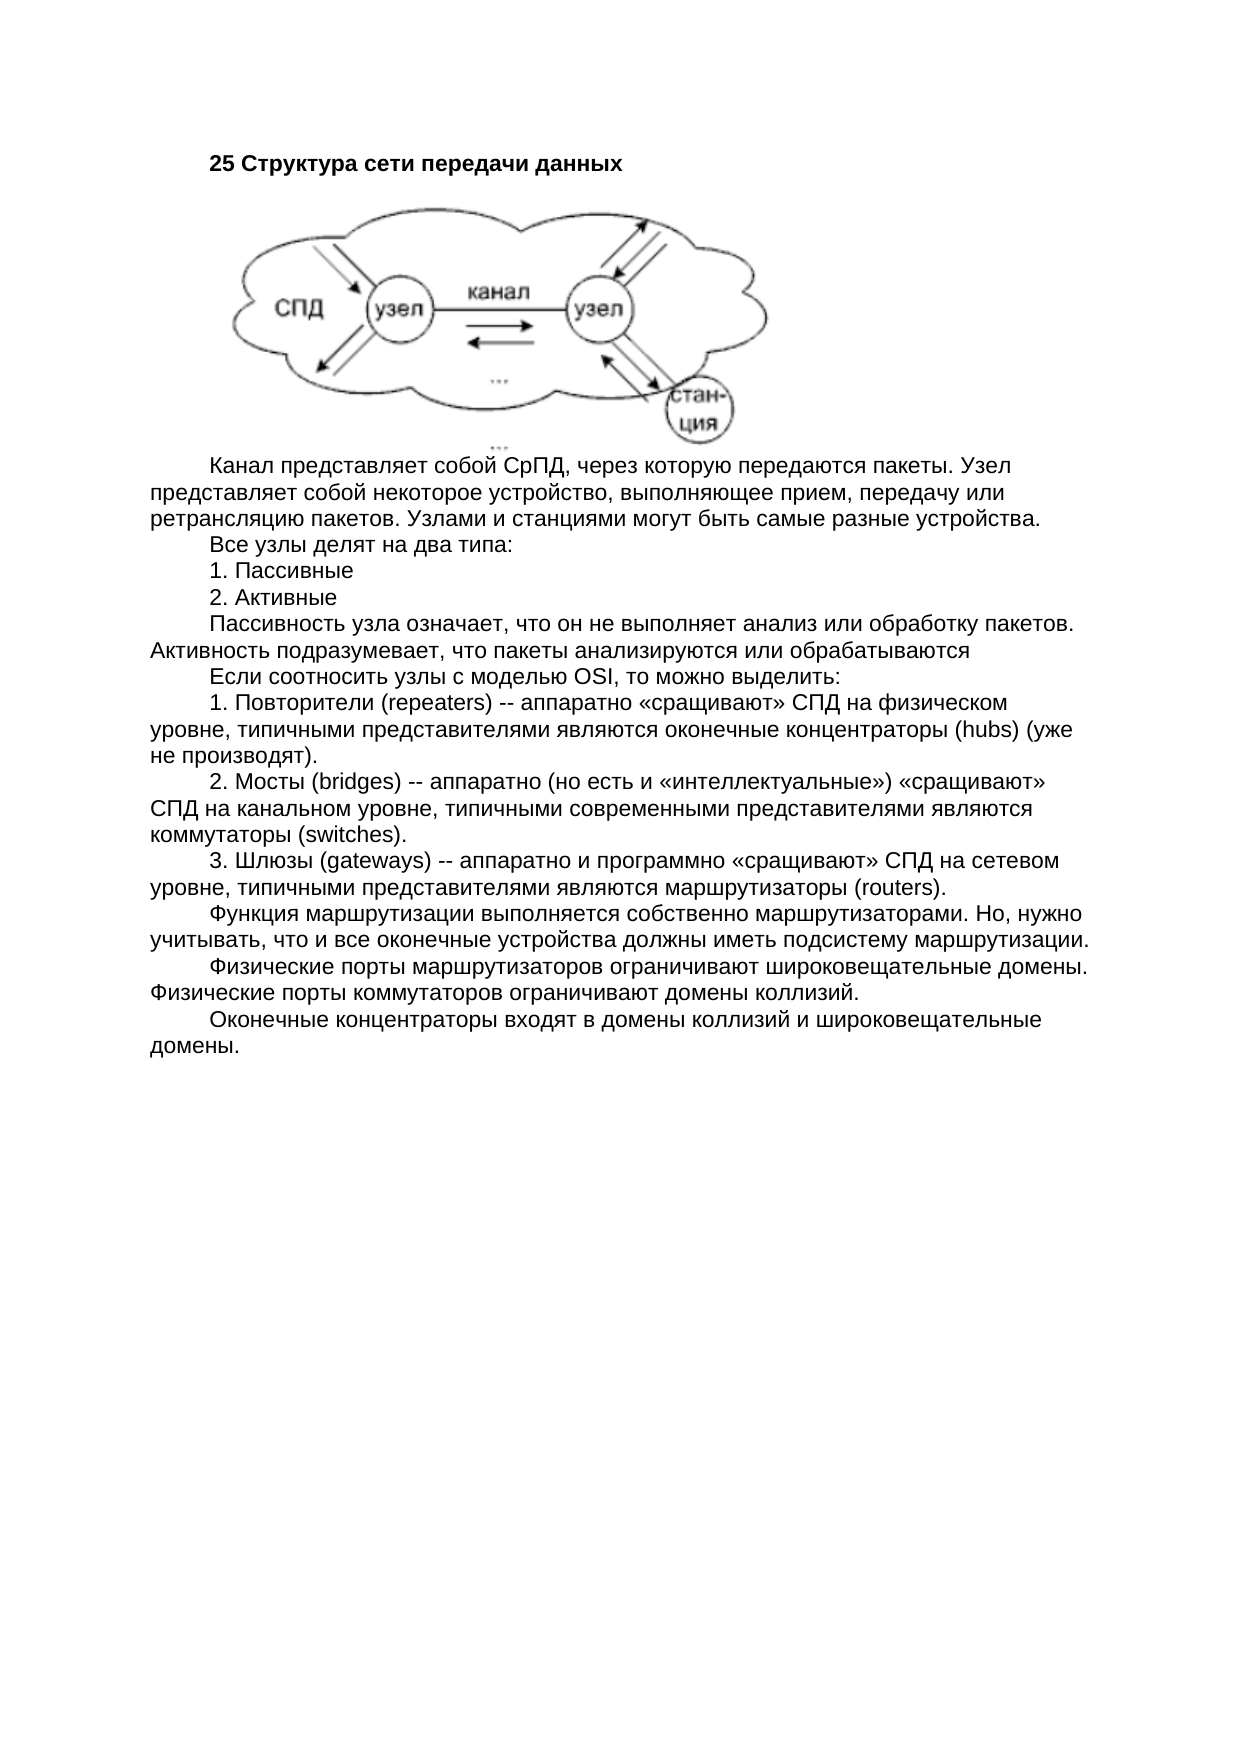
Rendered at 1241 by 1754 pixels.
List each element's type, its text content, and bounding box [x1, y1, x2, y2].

text 2. Мосты (bridges) -- аппаратно (но есть и «интеллектуальные») «сращивают» СПД на канальном уровне, типичными современными представителями являются коммутаторы (switches). [150, 768, 1090, 847]
text Все узлы делят на два типа: [150, 531, 1090, 557]
text Оконечные концентраторы входят в домены коллизий и широковещательные домены. [150, 1006, 1090, 1058]
text 3. Шлюзы (gateways) -- аппаратно и программно «сращивают» СПД на сетевом уровне, типичными представителями являются маршрутизаторы (routers). [150, 847, 1090, 900]
text Функция маршрутизации выполняется собственно маршрутизаторами. Но, нужно учитывать, что и все оконечные устройства должны иметь подсистему маршрутизации. [150, 900, 1090, 953]
text Физические порты маршрутизаторов ограничивают широковещательные домены. Физические порты коммутаторов ограничивают домены коллизий. [150, 953, 1090, 1006]
text 2. Активные [150, 584, 1090, 610]
text Пассивность узла означает, что он не выполняет анализ или обработку пакетов. Активность подразумевает, что пакеты анализируются или обрабатываются [150, 610, 1090, 663]
text 1. Пассивные [150, 557, 1090, 584]
text 1. Повторители (repeaters) -- аппаратно «сращивают» СПД на физическом уровне, типичными представителями являются оконечные концентраторы (hubs) (уже не производят). [150, 689, 1090, 768]
text Канал представляет собой СрПД, через которую передаются пакеты. Узел представляет собой некоторое устройство, выполняющее прием, передачу или ретрансляцию пакетов. Узлами и станциями могут быть самые разные устройства. [150, 452, 1090, 531]
picture [209, 180, 803, 452]
text 25 Структура сети передачи данных [150, 150, 1090, 176]
text Если соотносить узлы с моделью OSI, то можно выделить: [150, 663, 1090, 689]
